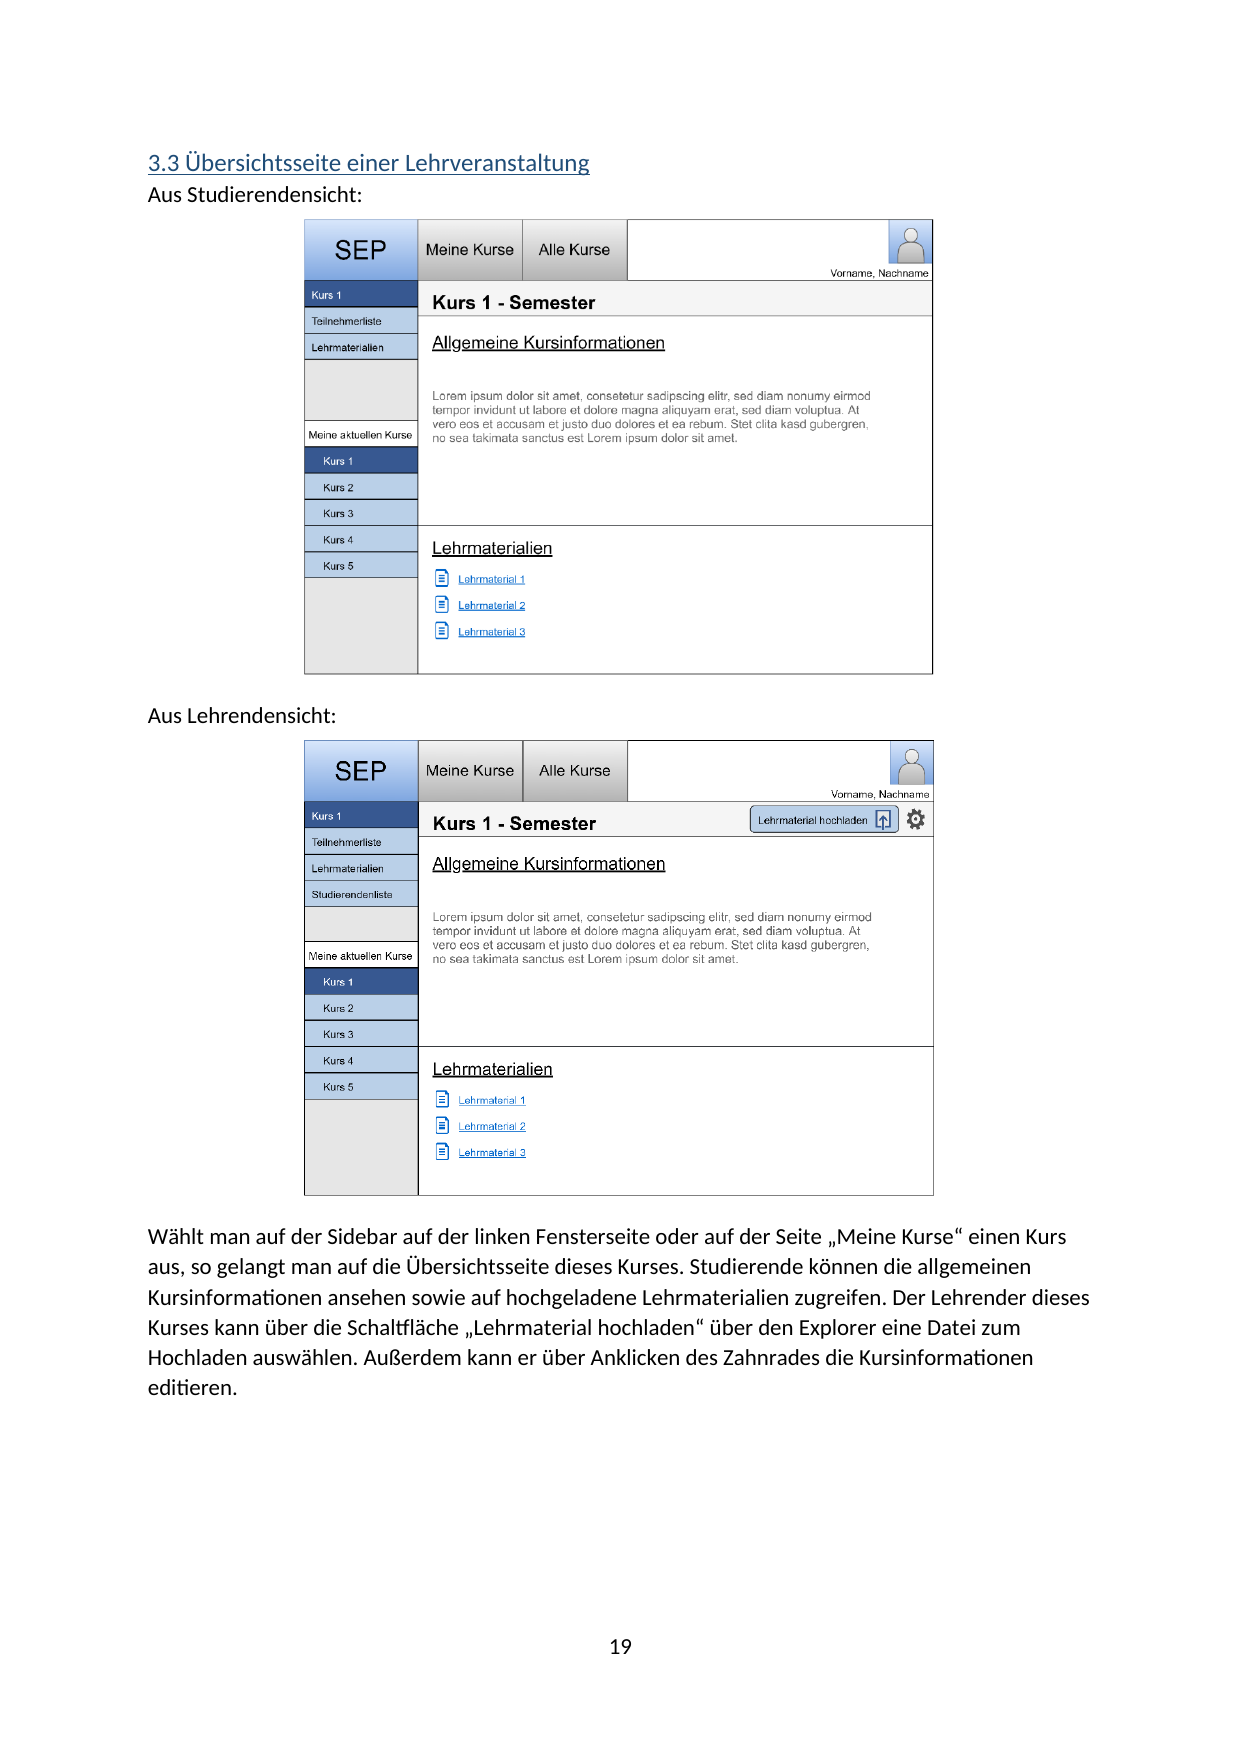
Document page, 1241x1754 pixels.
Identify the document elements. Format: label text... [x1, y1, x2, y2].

picture [295, 731, 946, 1204]
subtitle 3.3 Übersichtsseite einer Lehrveranstaltung [148, 148, 1093, 178]
picture [295, 210, 945, 683]
text Aus Studierendensicht: [148, 181, 1093, 208]
text Wählt man auf der Sidebar auf der linken Fensterseite oder auf der Seite „Meine Kurse“ einen Kurs aus, so gelangt man auf die Übersichtsseite dieses Kurses. Studierende können die allgemeinen Kursinformationen ansehen sowie auf hochgeladene Lehrmaterialien zugreifen. Der Lehrender dieses Kurses kann über die Schaltfläche „Lehrmaterial hochladen“ über den Explorer eine Datei zum Hochladen auswählen. Außerdem kann er über Anklicken des Zahnrades die Kursinformationen editieren. [148, 1222, 1093, 1401]
text Aus Lehrendensicht: [148, 701, 1093, 729]
